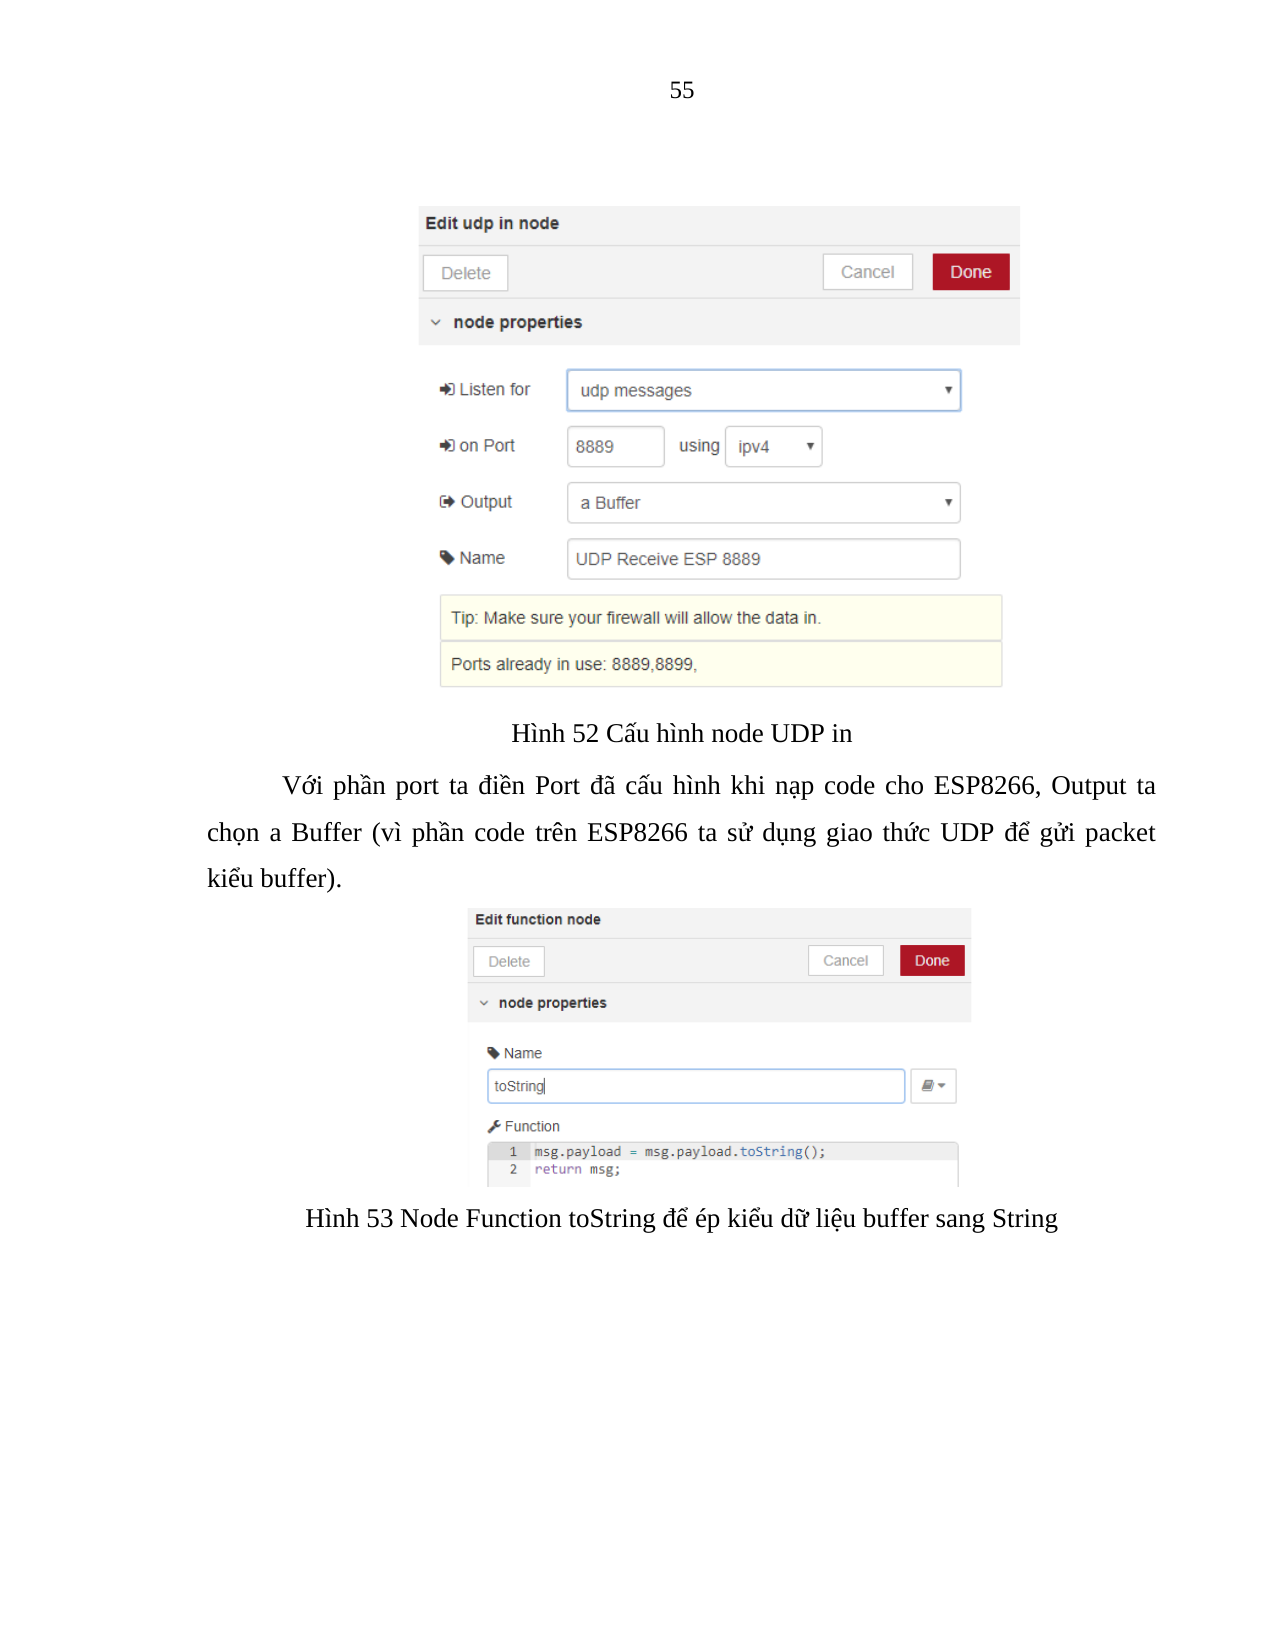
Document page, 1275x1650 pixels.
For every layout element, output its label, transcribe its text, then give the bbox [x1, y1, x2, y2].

picture [418, 206, 1021, 702]
text Với phần port ta điền Port đã cấu hình khi nạp code cho ESP8266, Output ta chọn a Buffer (vì phần code trên ESP8266 ta sử dụng giao thức UDP để gửi packet kiểu buffer). [207, 769, 1157, 893]
picture [467, 908, 972, 1187]
